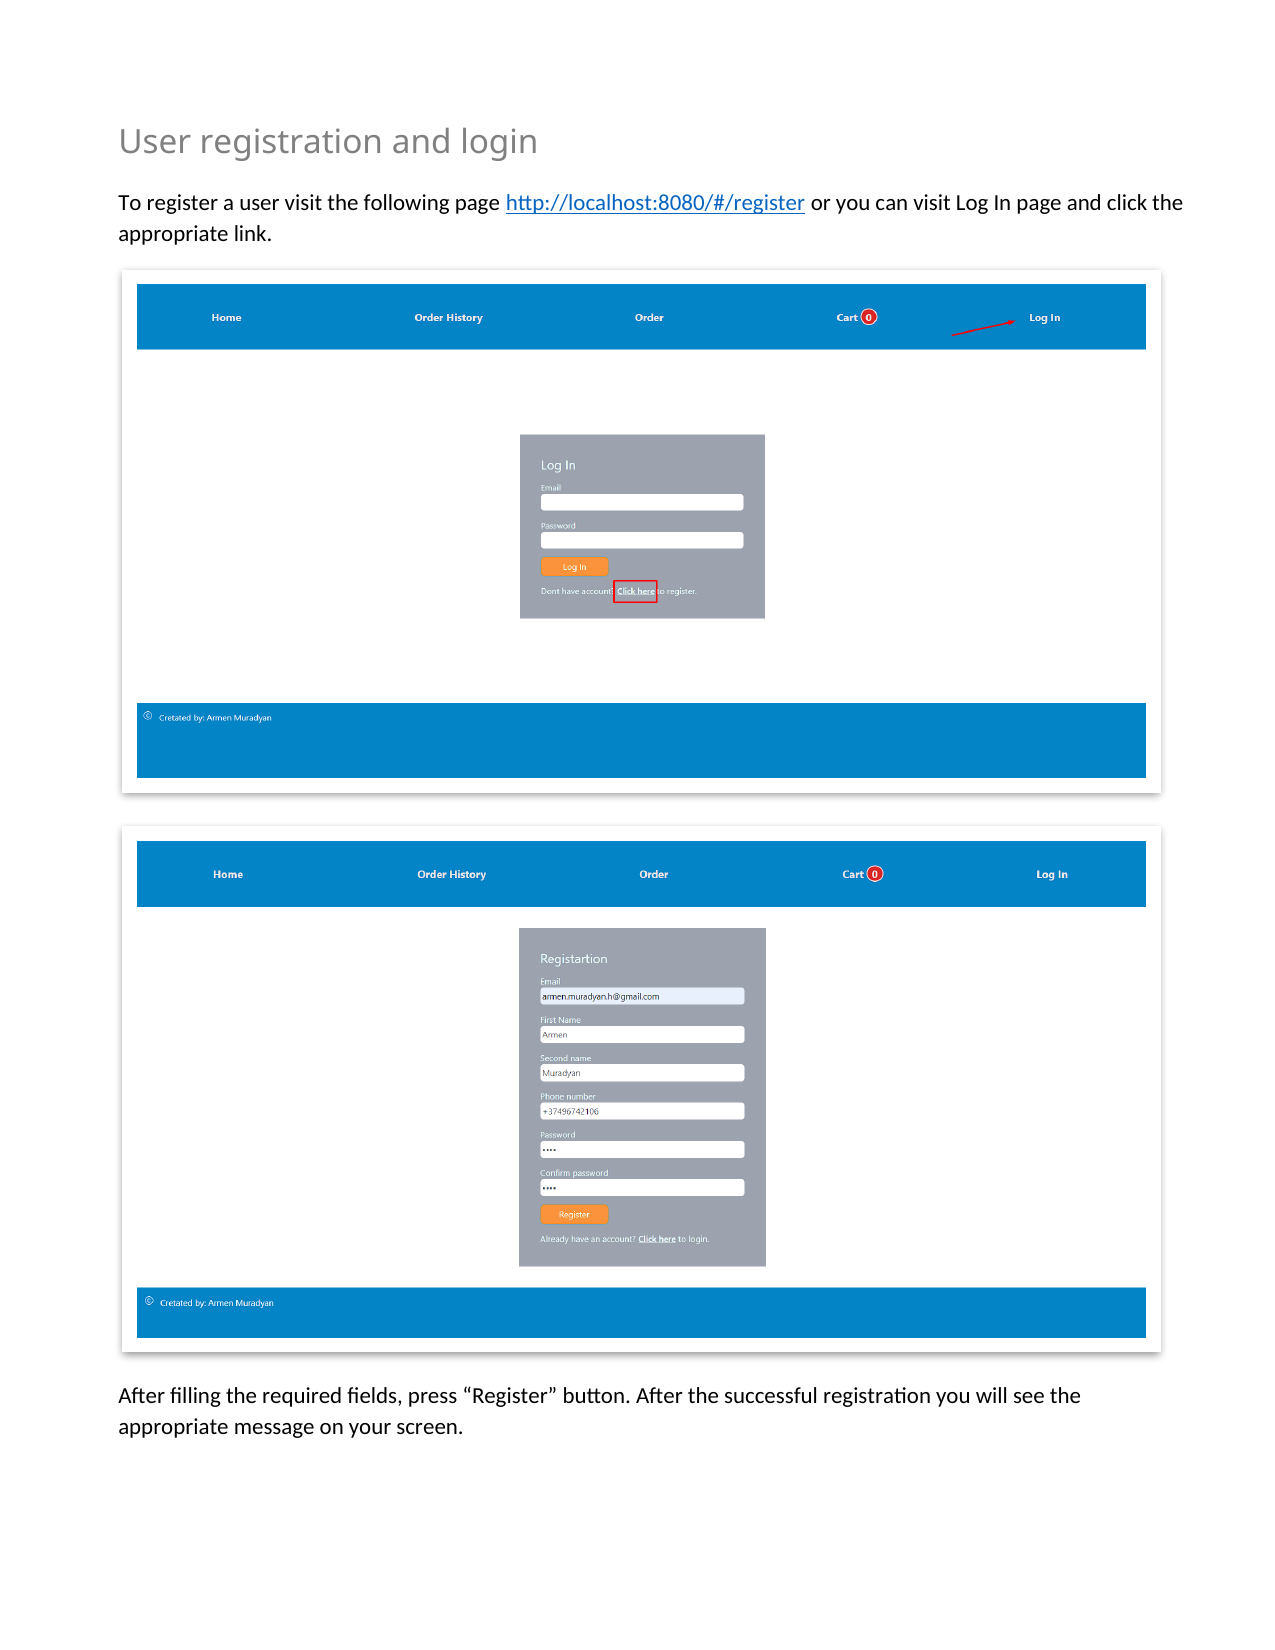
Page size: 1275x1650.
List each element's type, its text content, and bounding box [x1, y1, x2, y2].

text After filling the required fields, press “Register” button. After the successful registration you will see the appropriate message on your screen. [118, 1382, 1186, 1440]
picture [447, 315, 471, 321]
picture [867, 866, 883, 882]
picture [236, 1301, 251, 1306]
picture [419, 871, 435, 878]
picture [225, 316, 241, 321]
picture [416, 314, 442, 321]
picture [641, 871, 657, 877]
subtitle User registration and login [118, 118, 1186, 163]
picture [137, 908, 1146, 1287]
picture [1035, 316, 1043, 321]
text To register a user visit the following page http://localhost:8080/#/register or you can visit Log In page and click the appropriate link. [118, 188, 1186, 247]
picture [1042, 873, 1054, 880]
picture [169, 716, 180, 720]
picture [435, 873, 446, 878]
picture [657, 873, 668, 878]
picture [235, 716, 247, 720]
picture [215, 871, 242, 878]
picture [212, 314, 224, 321]
picture [861, 309, 877, 325]
picture [137, 350, 1146, 702]
picture [450, 871, 485, 880]
picture [638, 314, 663, 321]
